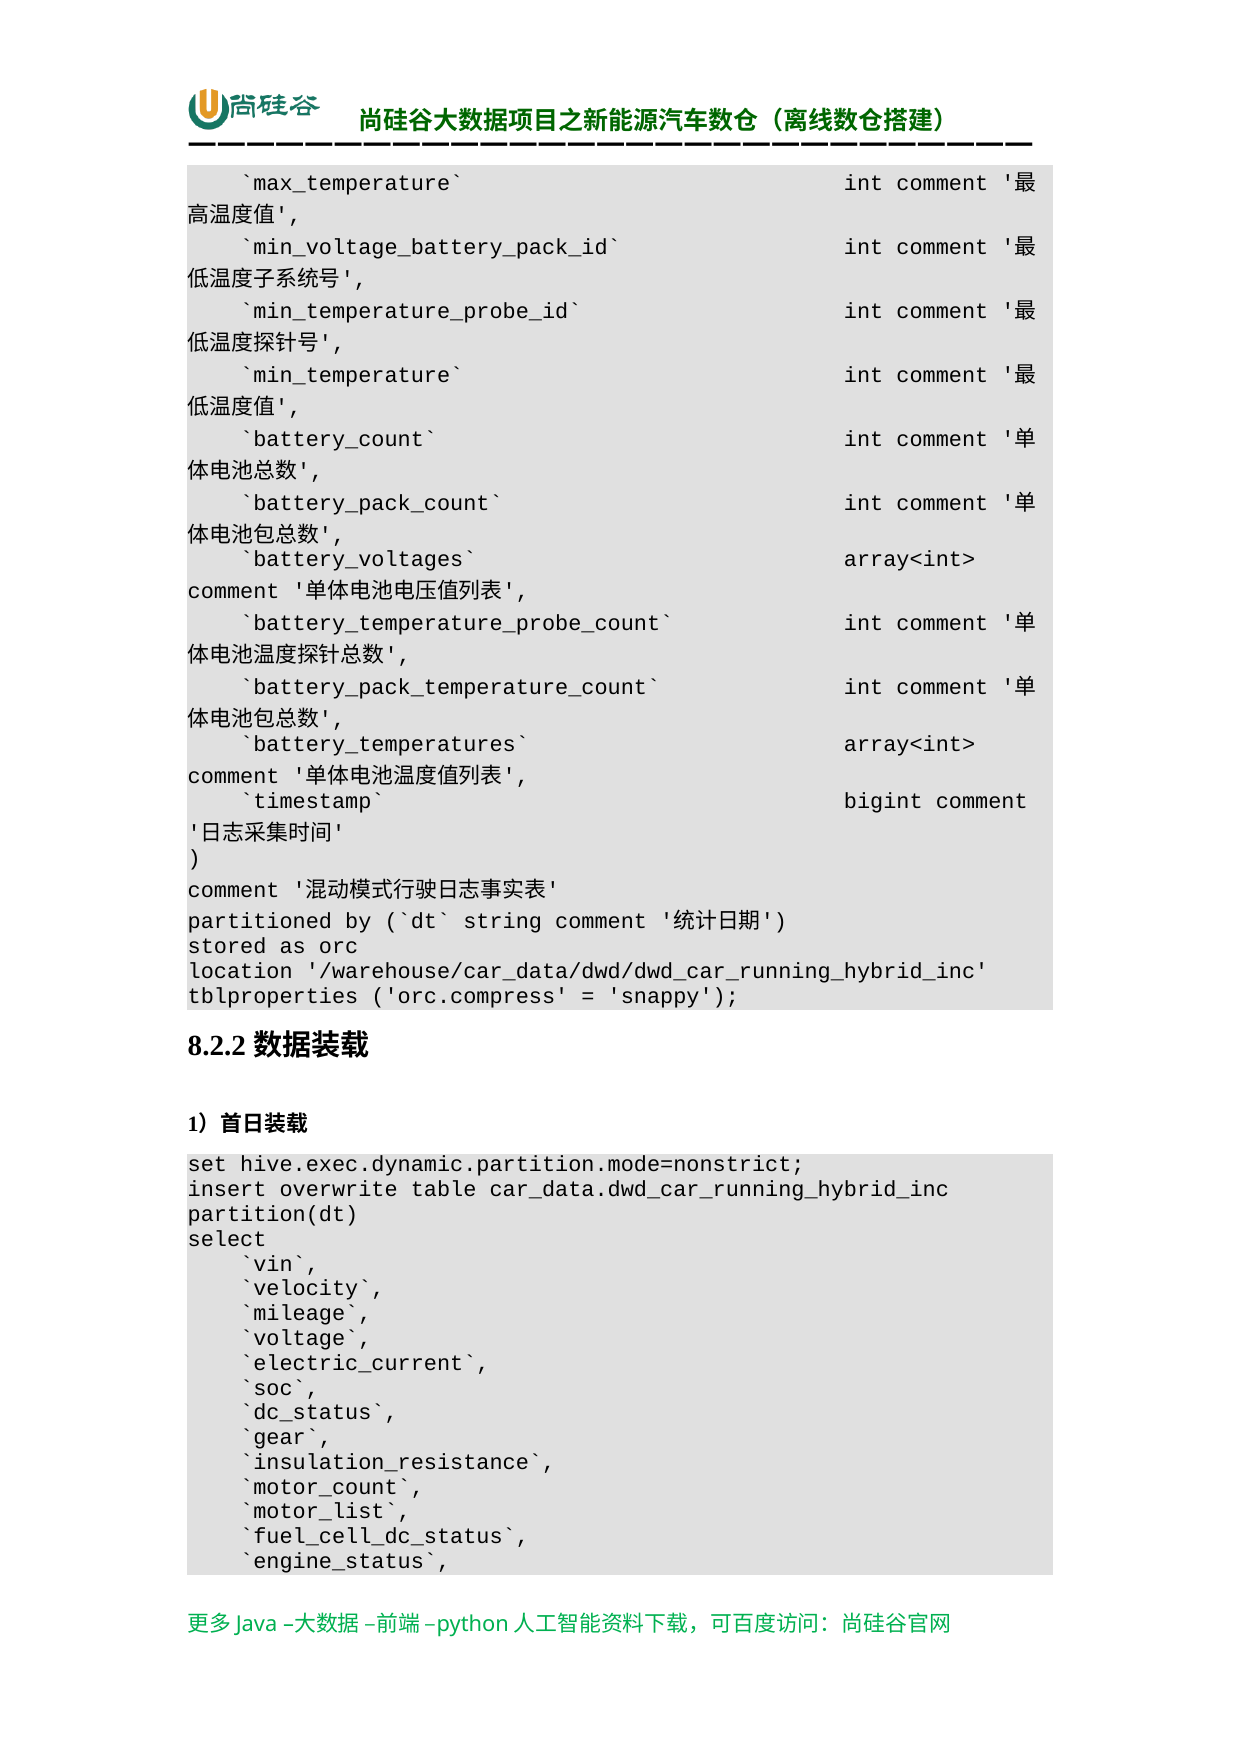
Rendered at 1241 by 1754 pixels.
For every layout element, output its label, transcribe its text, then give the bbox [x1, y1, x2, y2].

text `fuel_cell_dc_status`, [187, 1526, 1053, 1550]
text `gear`, [187, 1426, 1053, 1451]
text `insulation_resistance`, [187, 1451, 1053, 1476]
text `timestamp` bigint comment '日志采集时间' [187, 790, 1053, 847]
text partitioned by (`dt` string comment '统计日期') [187, 903, 1053, 936]
text comment '混动模式行驶日志事实表' [187, 872, 1053, 903]
text `dc_status`, [187, 1402, 1053, 1426]
text `motor_list`, [187, 1501, 1053, 1526]
text `battery_temperature_probe_count` int comment '单体电池温度探针总数', [187, 605, 1053, 669]
text `min_voltage_battery_pack_id` int comment '最低温度子系统号', [187, 229, 1053, 293]
text stored as orc [187, 936, 1053, 960]
text ) [187, 847, 1053, 872]
text `soc`, [187, 1377, 1053, 1402]
text `battery_temperatures` array<int> comment '单体电池温度值列表', [187, 733, 1053, 790]
text `min_temperature` int comment '最低温度值', [187, 357, 1053, 421]
text `electric_current`, [187, 1352, 1053, 1377]
text `motor_count`, [187, 1476, 1053, 1501]
text `max_temperature` int comment '最高温度值', [187, 165, 1053, 229]
text `battery_pack_temperature_count` int comment '单体电池包总数', [187, 669, 1053, 733]
text location '/warehouse/car_data/dwd/dwd_car_running_hybrid_inc' [187, 960, 1053, 985]
text `voltage`, [187, 1327, 1053, 1352]
picture [187, 88, 320, 130]
text `vin`, [187, 1253, 1053, 1278]
text `battery_pack_count` int comment '单体电池包总数', [187, 484, 1053, 548]
text `battery_count` int comment '单体电池总数', [187, 421, 1053, 484]
text set hive.exec.dynamic.partition.mode=nonstrict; [187, 1154, 1053, 1178]
text 8.2.2 数据装载 [187, 1010, 1053, 1075]
text tblproperties ('orc.compress' = 'snappy'); [187, 985, 1053, 1010]
text `min_temperature_probe_id` int comment '最低温度探针号', [187, 293, 1053, 357]
text `velocity`, [187, 1278, 1053, 1302]
text select [187, 1228, 1053, 1253]
text 1）首日装载 [187, 1105, 1053, 1138]
text `mileage`, [187, 1302, 1053, 1327]
text `engine_status`, [187, 1550, 1053, 1575]
text `battery_voltages` array<int> comment '单体电池电压值列表', [187, 548, 1053, 605]
text insert overwrite table car_data.dwd_car_running_hybrid_inc partition(dt) [187, 1178, 1053, 1228]
